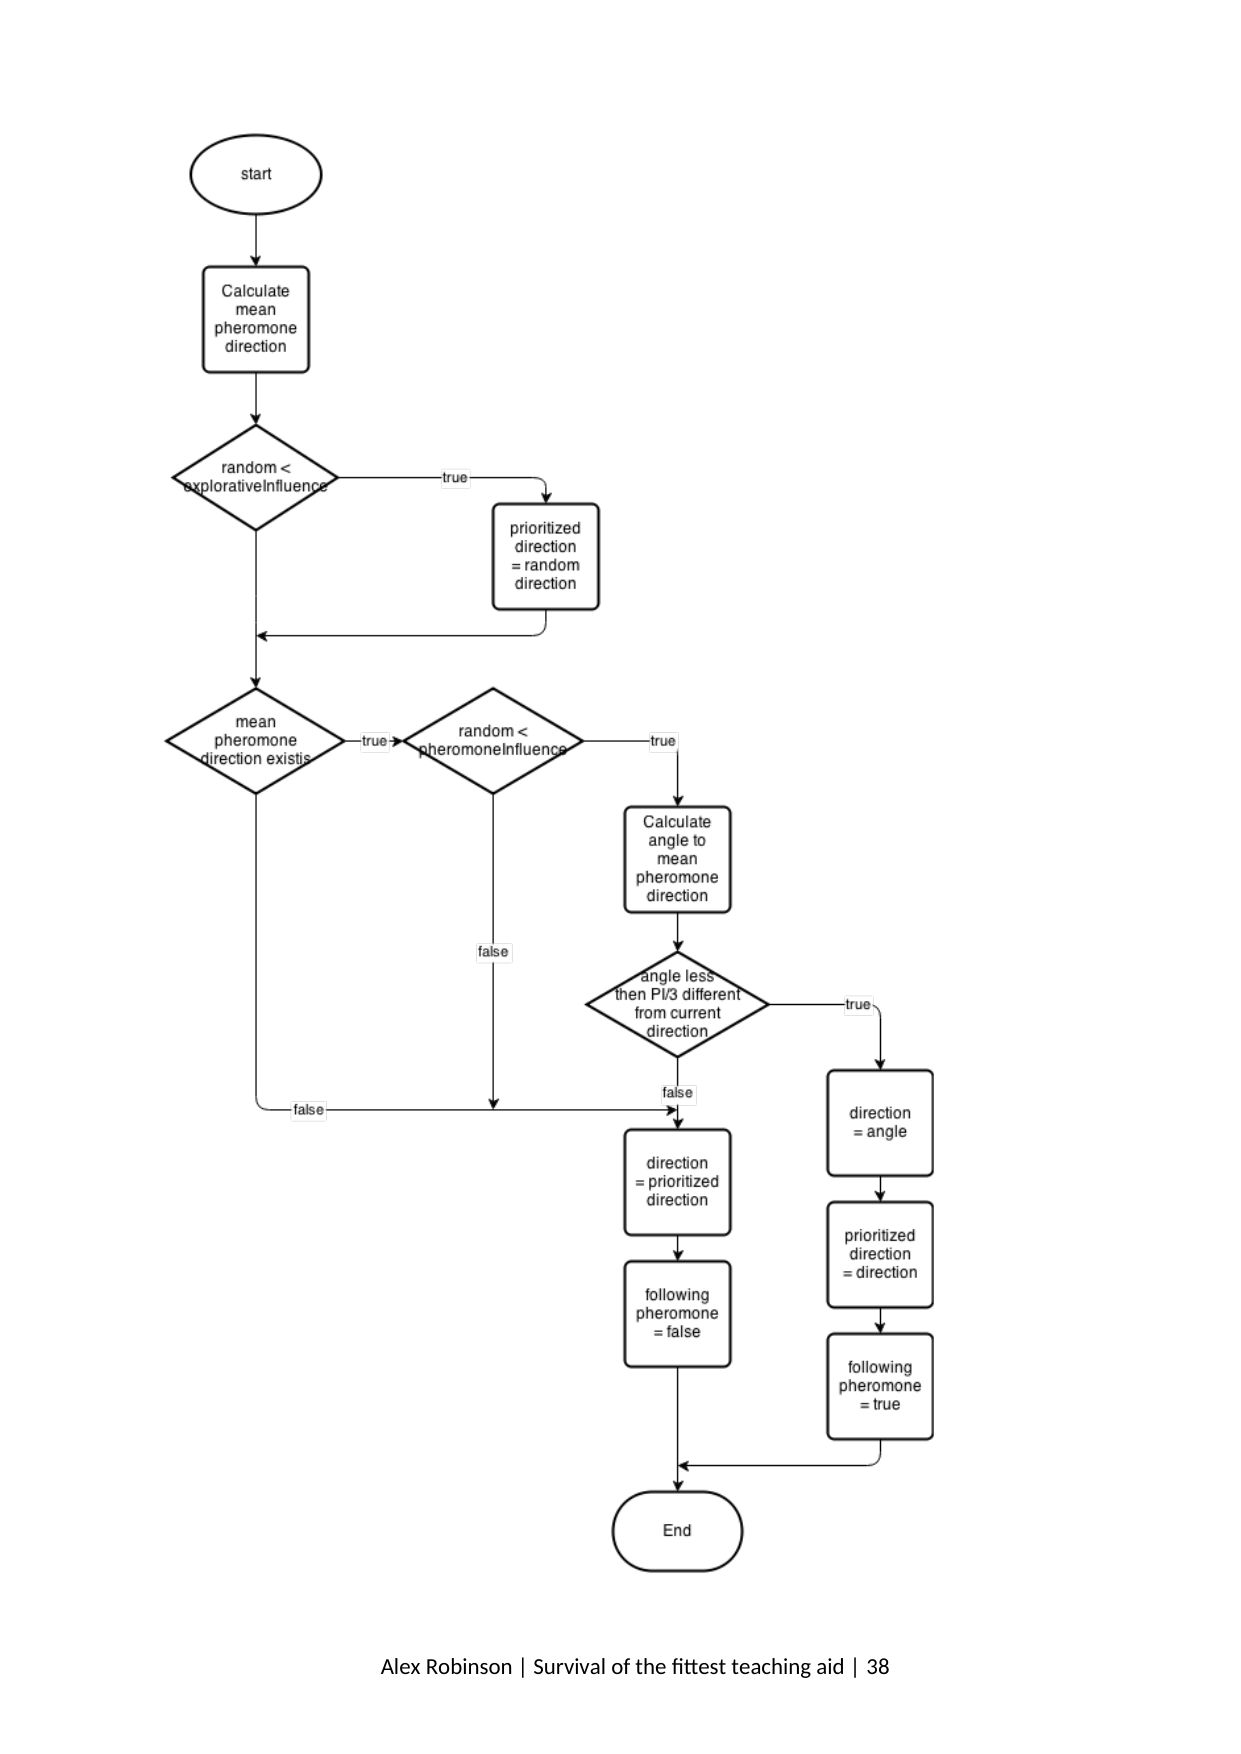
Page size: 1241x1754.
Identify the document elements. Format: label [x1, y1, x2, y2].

picture [162, 132, 934, 1577]
